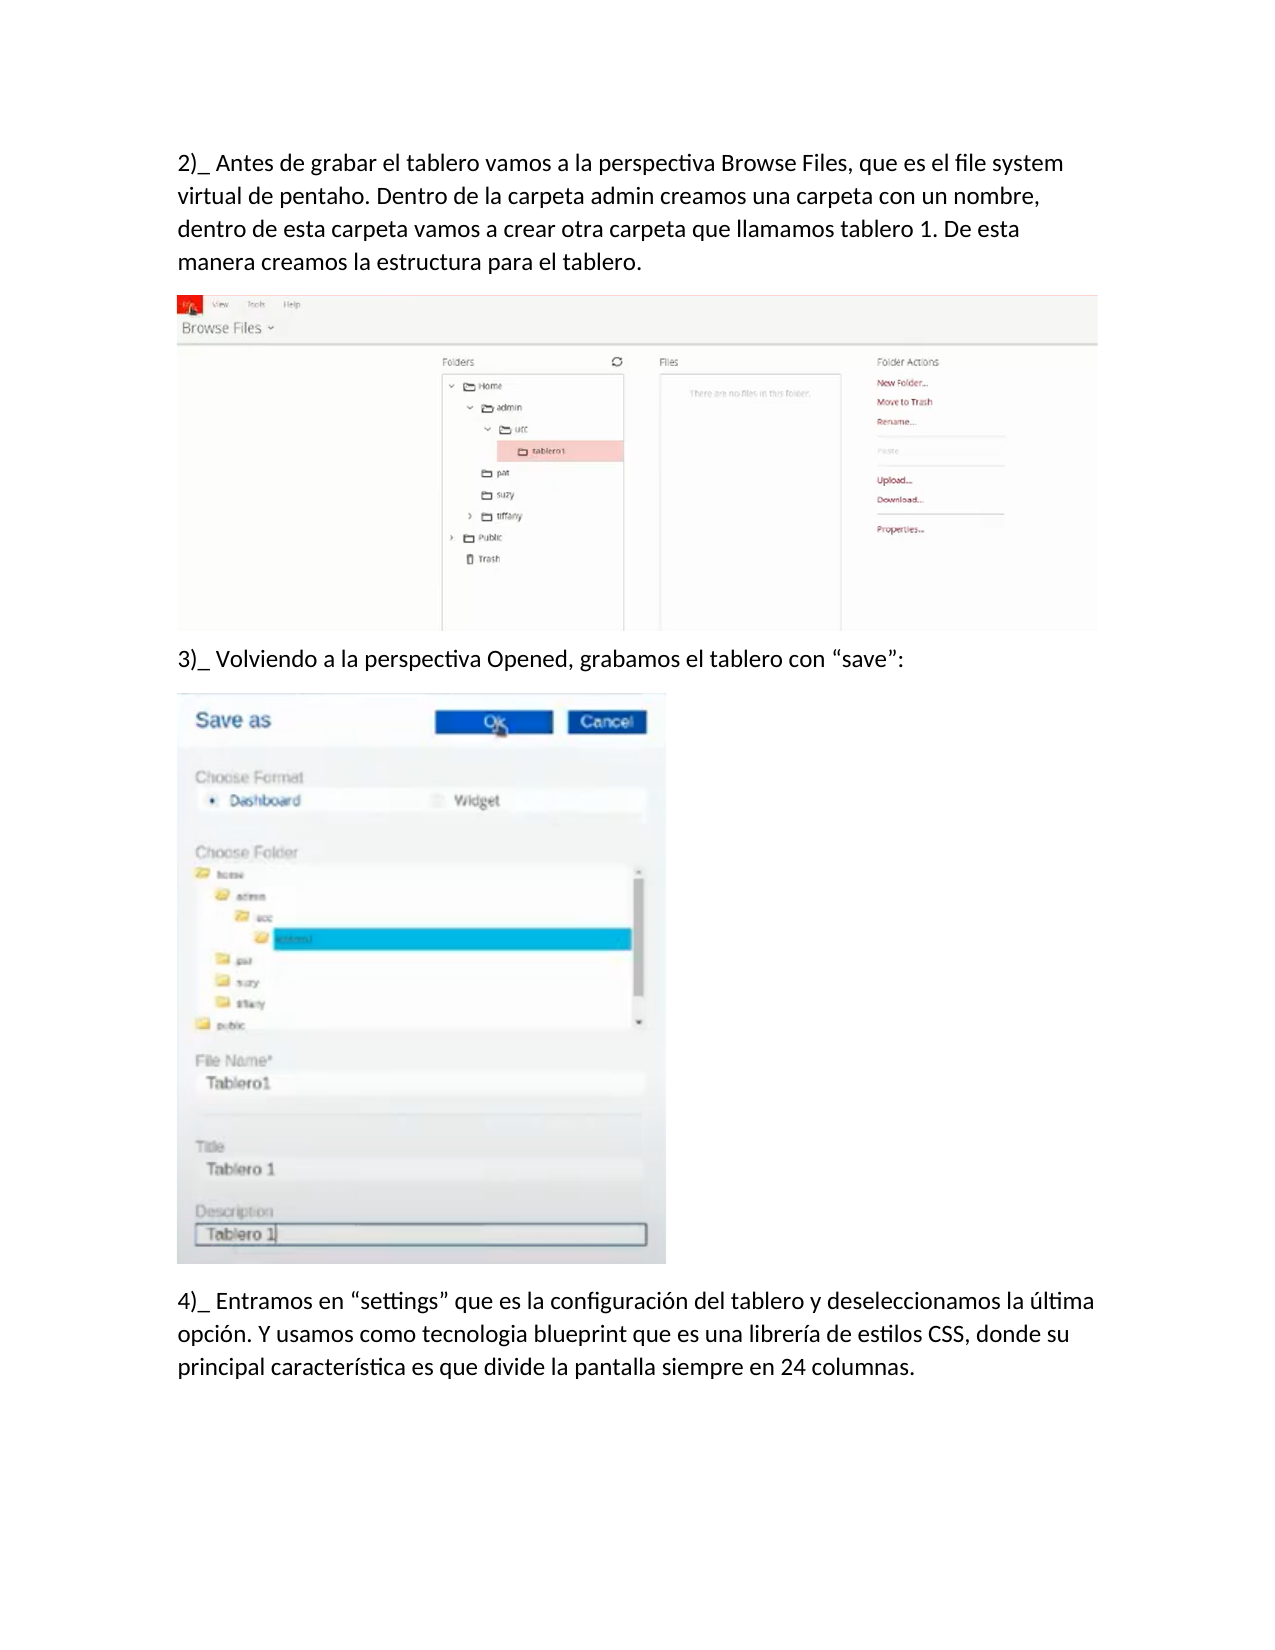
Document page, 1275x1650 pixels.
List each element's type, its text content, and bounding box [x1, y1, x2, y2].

text 3)_ Volviendo a la perspectiva Opened, grabamos el tablero con “save”: [177, 643, 1098, 673]
text 4)_ Entramos en “settings” que es la configuración del tablero y deseleccionamos la última opción. Y usamos como tecnologia blueprint que es una librería de estilos CSS, donde su principal característica es que divide la pantalla siempre en 24 columnas. [177, 1285, 1098, 1381]
text 2)_ Antes de grabar el tablero vamos a la perspectiva Browse Files, que es el file system virtual de pentaho. Dentro de la carpeta admin creamos una carpeta con un nombre, dentro de esta carpeta vamos a crear otra carpeta que llamamos tablero 1. De esta manera creamos la estructura para el tablero. [177, 148, 1098, 277]
picture [176, 295, 1098, 631]
picture [176, 693, 667, 1264]
